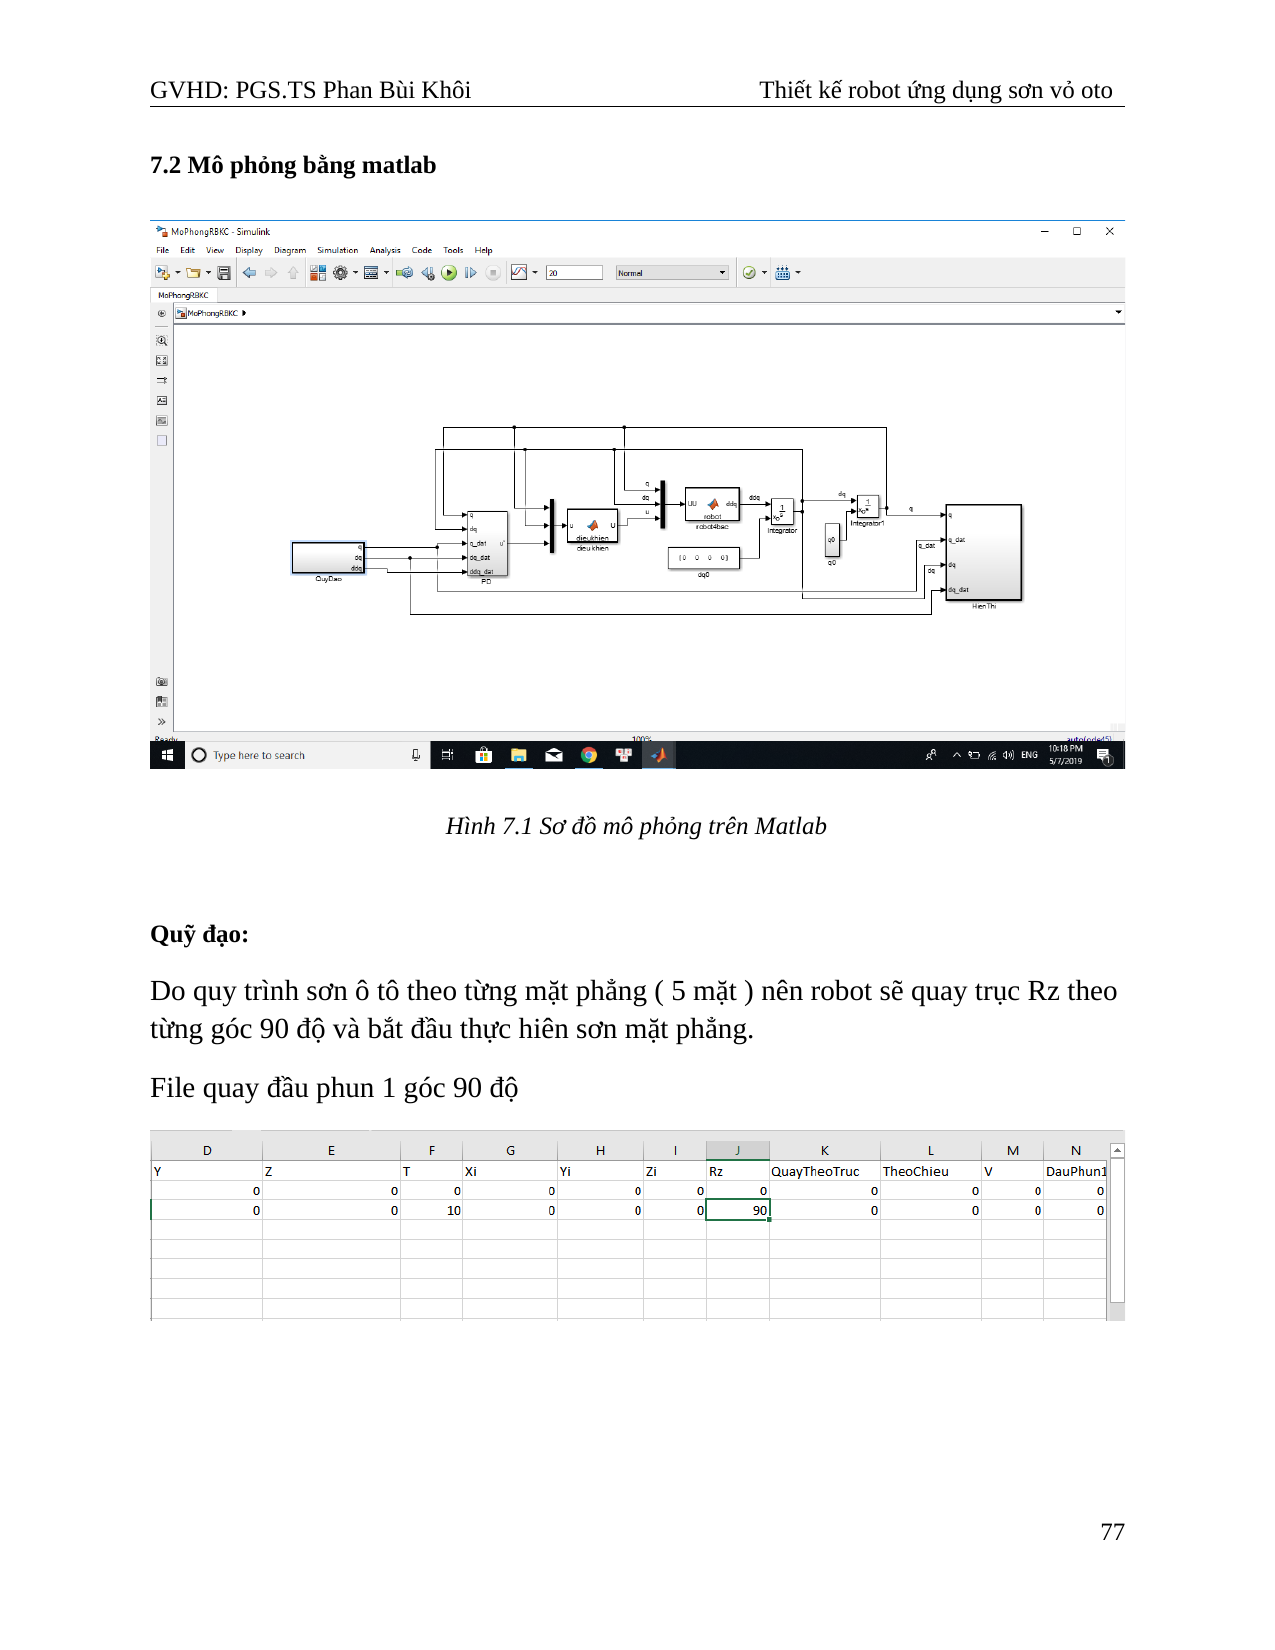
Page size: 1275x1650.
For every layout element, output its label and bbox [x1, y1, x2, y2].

picture [150, 1130, 1125, 1321]
picture [150, 220, 1125, 769]
